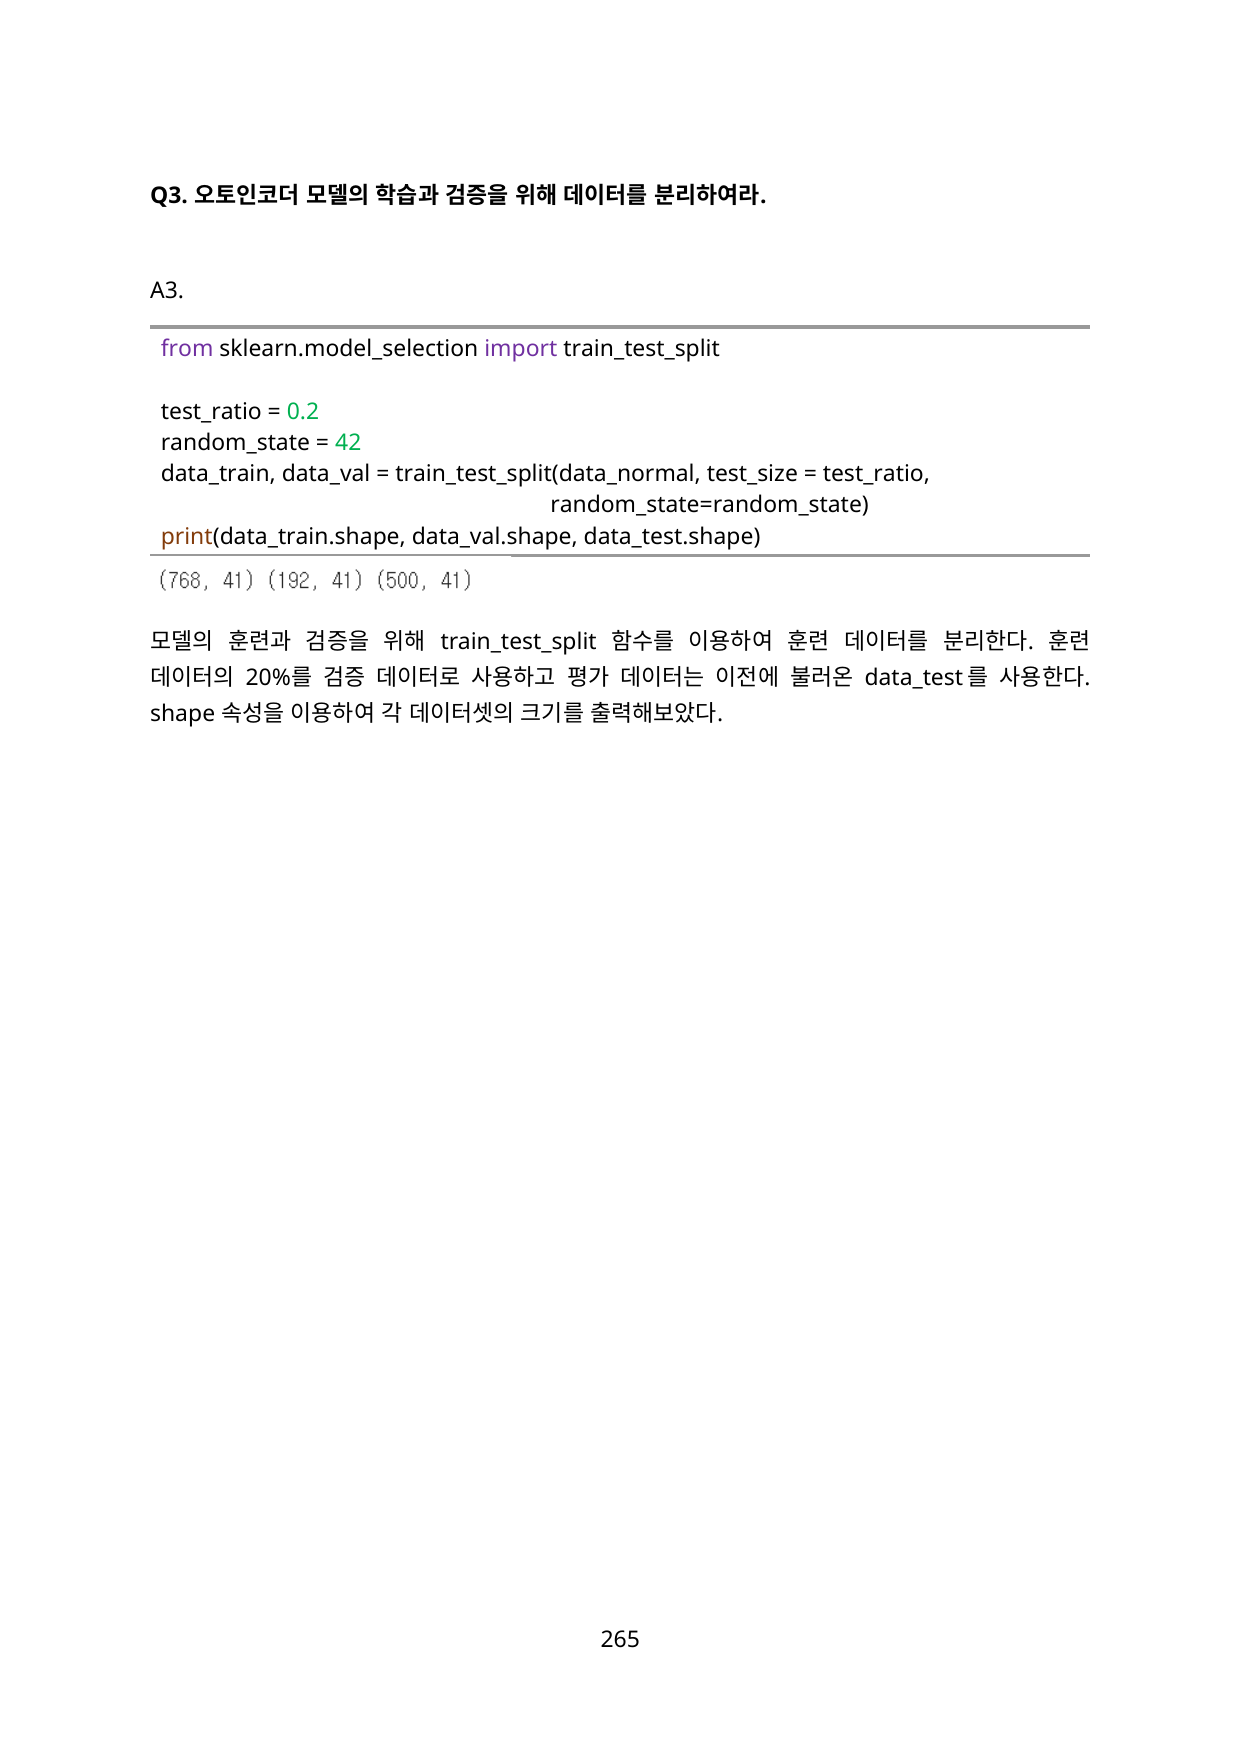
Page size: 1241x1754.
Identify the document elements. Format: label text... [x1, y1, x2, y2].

picture [150, 556, 512, 608]
table_header from sklearn.model_selection import train_test_split test_ratio = 0.2 random_state = 42 data_train, data_val = train_test_split(data_normal, test_size = test_ratio, random_state=random_state) print(data_train.shape, data_val.shape, data_test.shape) [150, 329, 1090, 554]
text 모델의 훈련과 검증을 위해 train_test_split 함수를 이용하여 훈련 데이터를 분리한다. 훈련 데이터의 20%를 검증 데이터로 사용하고 평가 데이터는 이전에 불러온 data_test를 사용한다. shape 속성을 이용하여 각 데이터셋의 크기를 출력해보았다. [150, 623, 1090, 728]
text 오토인코더 모델의 학습과 검증을 위해 데이터를 분리하여라. [150, 177, 1090, 211]
